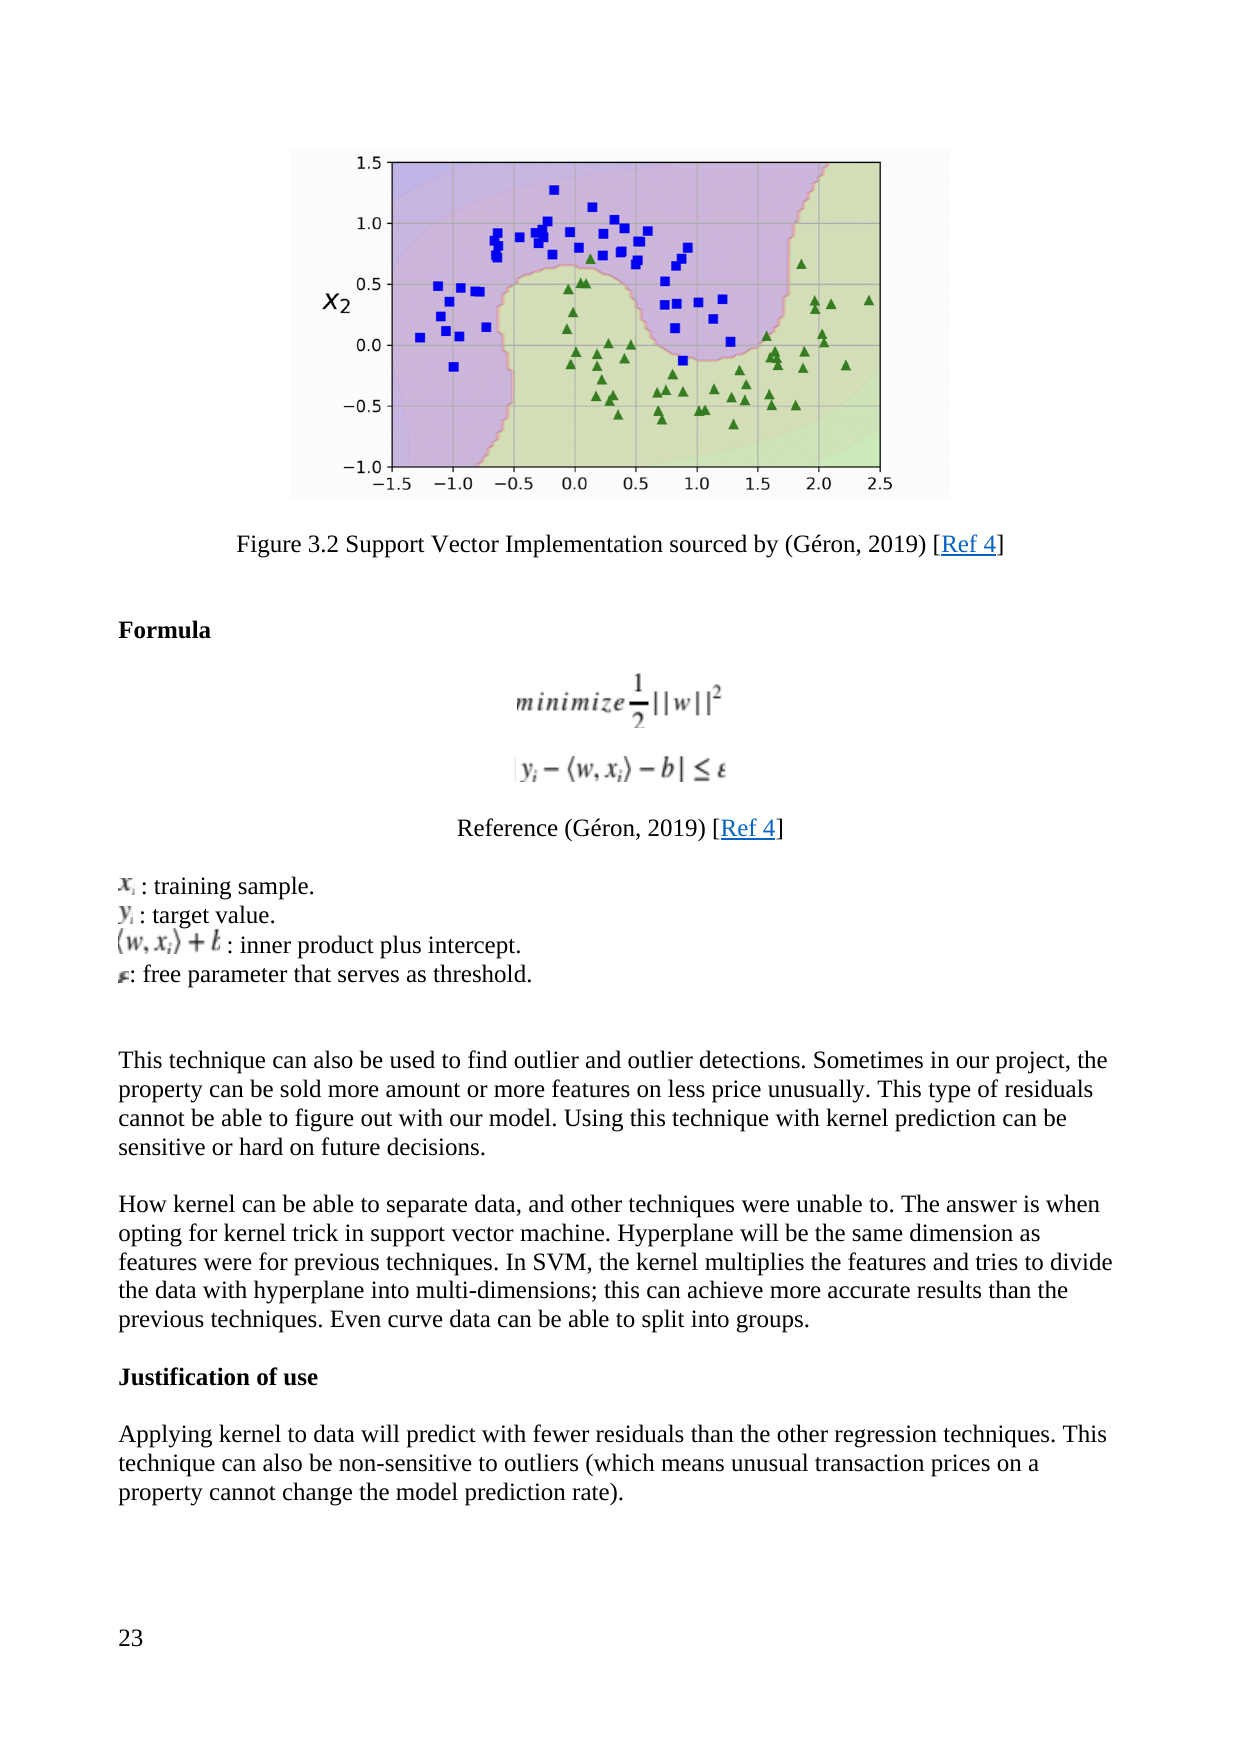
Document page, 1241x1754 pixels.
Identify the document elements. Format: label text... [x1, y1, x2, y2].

text Justification of use [118, 1362, 1122, 1391]
text : inner product plus intercept. [118, 928, 1122, 959]
text : target value. [118, 900, 1122, 928]
text Applying kernel to data will predict with fewer residuals than the other regression techniques. This technique can also be non-sensitive to outliers (which means unusual transaction prices on a property cannot change the model prediction rate). [118, 1419, 1122, 1506]
text : training sample. [118, 871, 1122, 900]
text How kernel can be able to separate data, and other techniques were unable to. The answer is when opting for kernel trick in support vector machine. Hyperplane will be the same dimension as features were for previous techniques. In SVM, the kernel multiplies the features and tries to divide the data with hyperplane into multi-dimensions; this can achieve more accurate results than the previous techniques. Even curve data can be able to split into groups. [118, 1189, 1122, 1333]
text Reference (Géron, 2019) [Ref 4] [118, 813, 1122, 842]
text This technique can also be used to find outlier and outlier detections. Sometimes in our project, the property can be sold more amount or more features on less price unusually. This type of residuals cannot be able to figure out with our model. Using this technique with kernel prediction can be sensitive or hard on future decisions. [118, 1046, 1122, 1161]
picture [289, 147, 951, 501]
text Formula [118, 616, 1122, 644]
text Figure 3.2 Support Vector Implementation sourced by (Géron, 2019) [Ref 4] [118, 529, 1122, 558]
text : free parameter that serves as threshold. [118, 959, 1122, 988]
